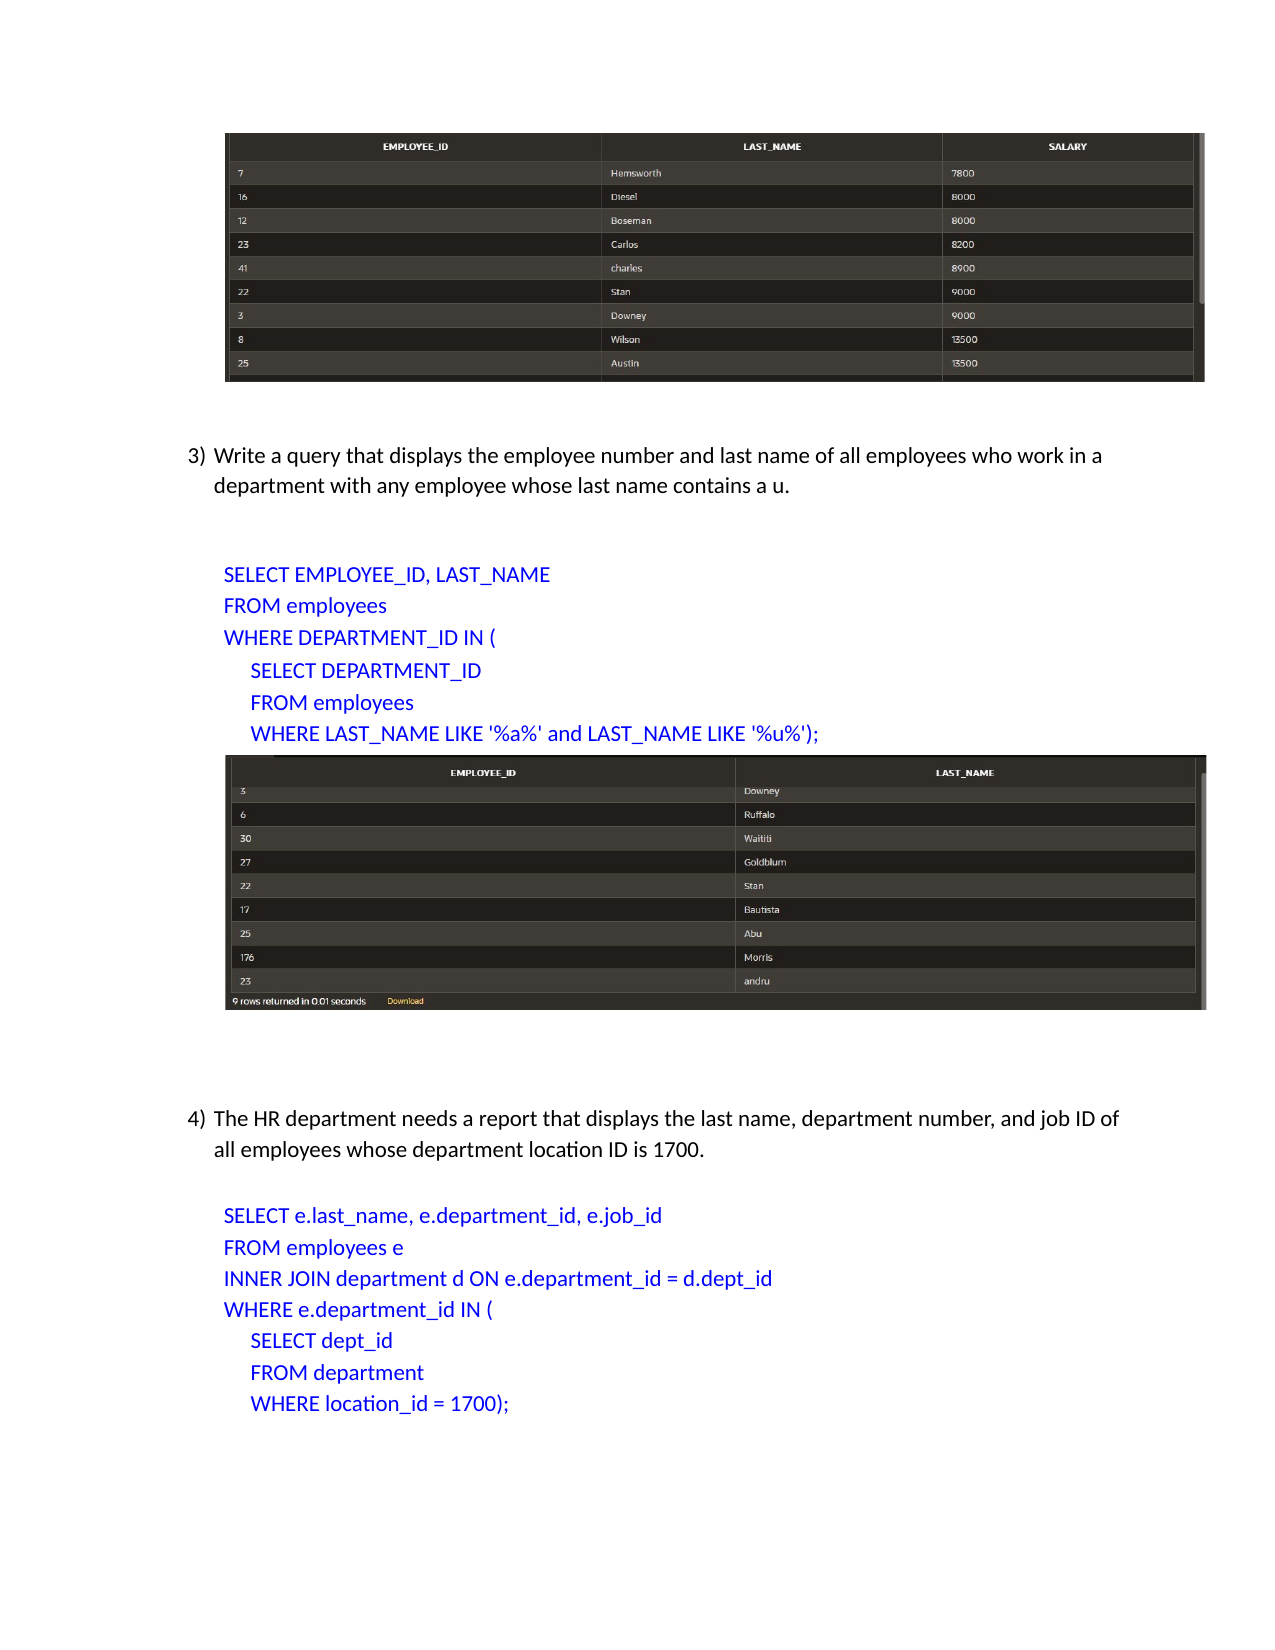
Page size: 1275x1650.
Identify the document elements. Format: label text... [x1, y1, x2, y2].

text SELECT DEPARTMENT_ID [250, 657, 1144, 684]
picture [225, 755, 1207, 1010]
text FROM employees e [223, 1233, 1144, 1261]
list The HR department needs a report that displays the last name, department number, and job ID of all employees whose department location ID is 1700. [187, 1104, 1129, 1163]
text FROM employees [250, 688, 1144, 716]
text SELECT e.last_name, e.department_id, e.job_id [223, 1201, 1144, 1229]
text WHERE location_id = 1700); [250, 1389, 1144, 1417]
text FROM department [250, 1358, 1144, 1386]
list Write a query that displays the employee number and last name of all employees who work in a department with any employee whose last name contains a u. [187, 441, 1129, 499]
text FROM employees [223, 592, 1144, 619]
text SELECT EMPLOYEE_ID, LAST_NAME [223, 560, 1144, 588]
text SELECT dept_id [250, 1326, 1144, 1354]
picture [225, 133, 1205, 382]
text WHERE e.department_id IN ( [223, 1295, 1144, 1323]
text WHERE LAST_NAME LIKE '%a%' and LAST_NAME LIKE '%u%'); [250, 719, 1144, 747]
text INNER JOIN department d ON e.department_id = d.dept_id [223, 1264, 1144, 1292]
text WHERE DEPARTMENT_ID IN ( [223, 623, 1144, 651]
